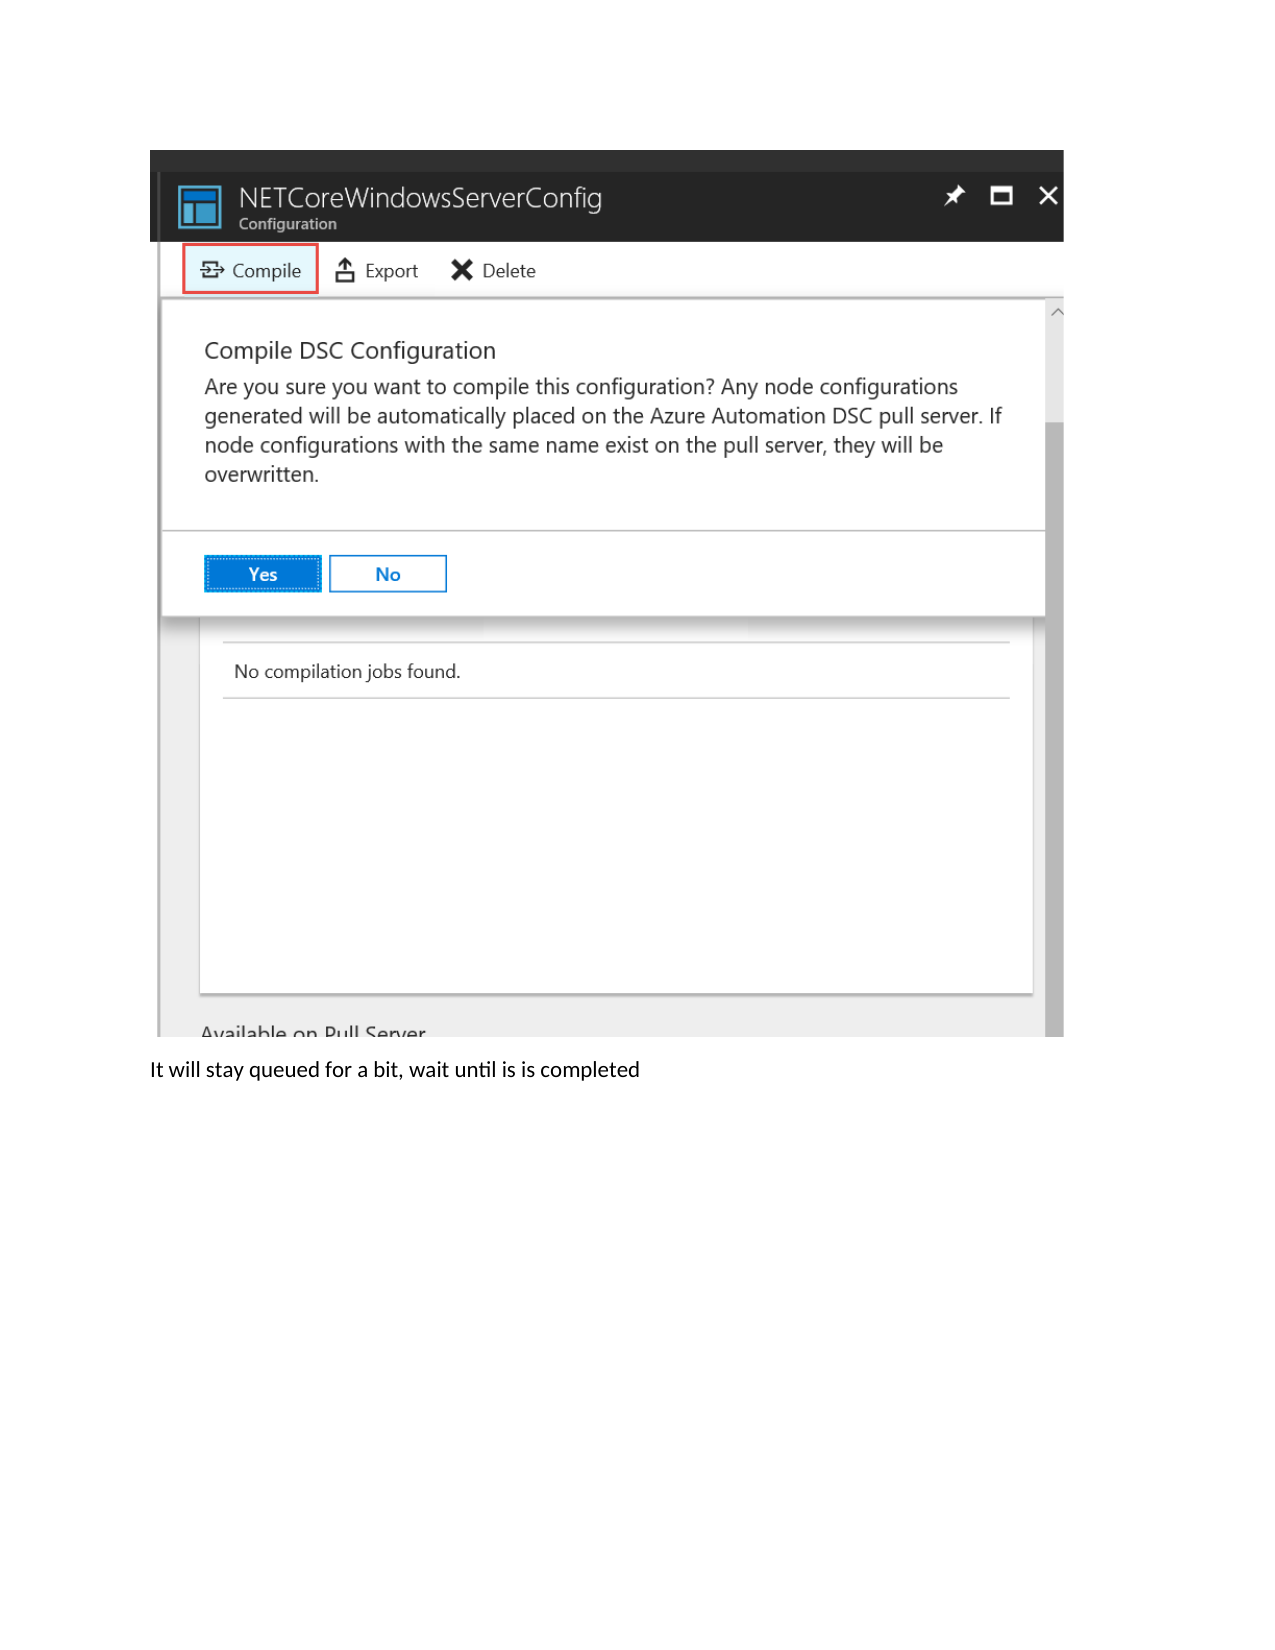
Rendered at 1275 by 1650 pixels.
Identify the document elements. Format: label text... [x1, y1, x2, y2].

text It will stay queued for a bit, wait until is is completed [150, 1055, 1125, 1083]
picture [150, 150, 1064, 1037]
